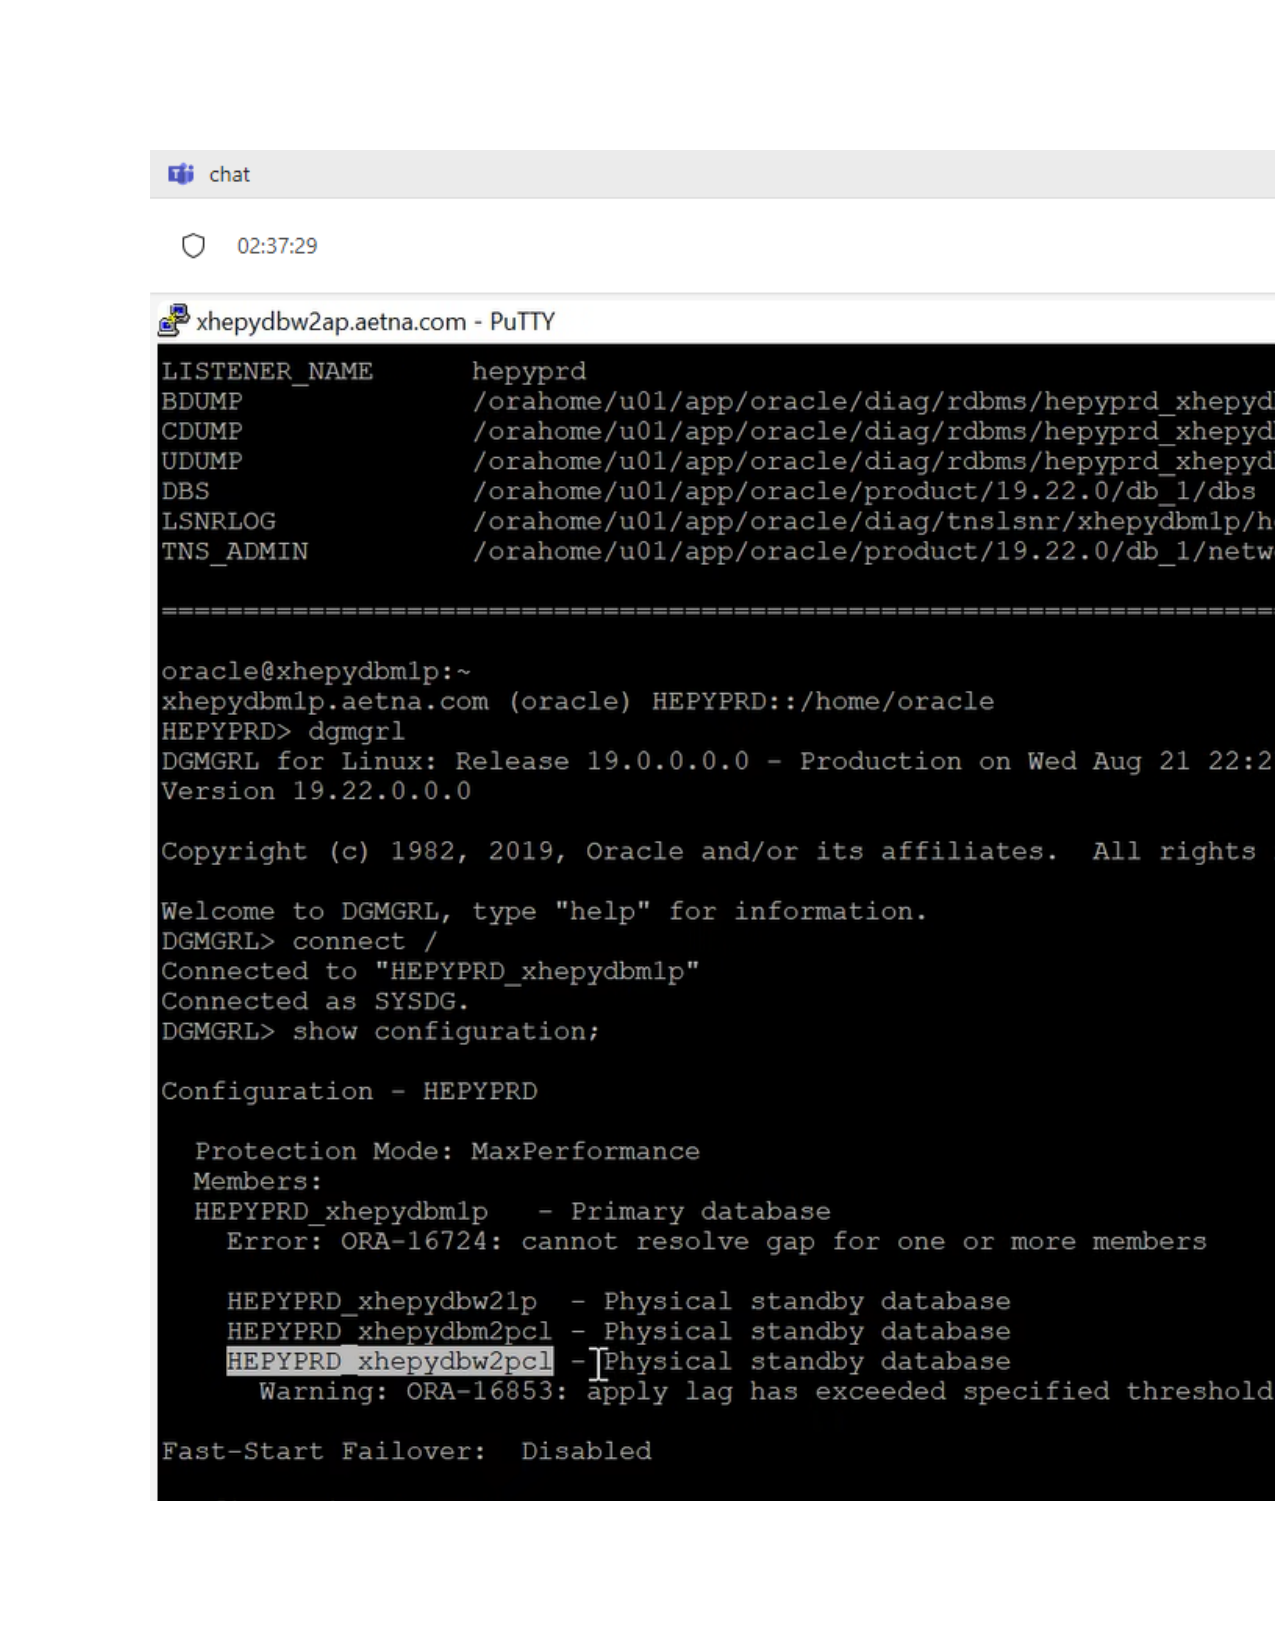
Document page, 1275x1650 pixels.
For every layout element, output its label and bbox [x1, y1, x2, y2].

picture [150, 150, 1275, 1501]
